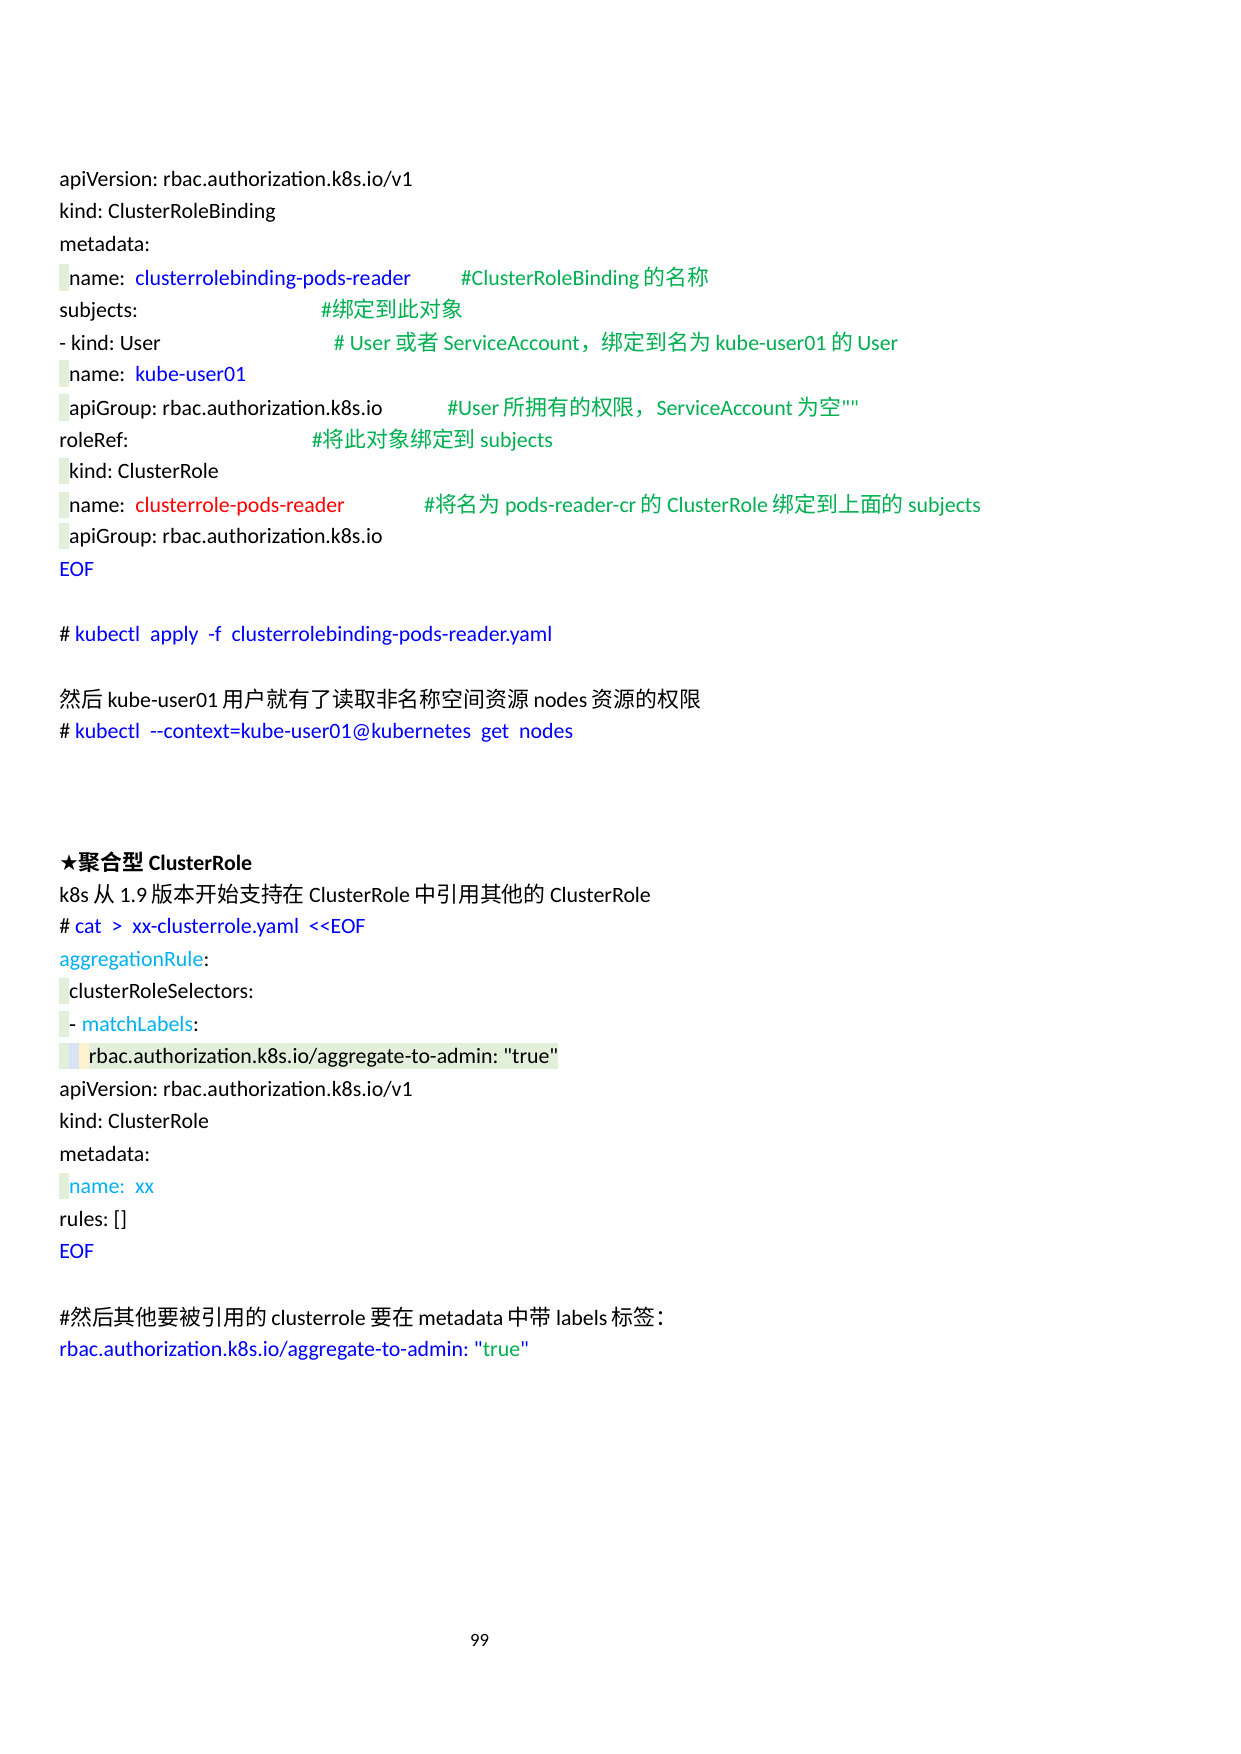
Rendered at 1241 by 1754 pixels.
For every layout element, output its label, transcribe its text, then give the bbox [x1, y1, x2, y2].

text rbac.authorization.k8s.io/aggregate-to-admin: "true" [59, 1039, 1181, 1072]
text name: kube-user01 [59, 357, 1181, 389]
text clusterRoleSelectors: [59, 974, 1181, 1007]
text aggregationRule: [59, 942, 1181, 974]
text name: clusterrole-pods-reader #将名为pods-reader-cr的ClusterRole绑定到上面的subjects [59, 487, 1181, 519]
text kind: ClusterRoleBinding [59, 194, 1181, 227]
text apiGroup: rbac.authorization.k8s.io [59, 519, 1181, 552]
text kind: ClusterRole [59, 454, 1181, 487]
text rbac.authorization.k8s.io/aggregate-to-admin: "true" [59, 1332, 1181, 1364]
text #然后其他要被引用的clusterrole要在metadata中带labels标签： [59, 1299, 1181, 1332]
text EOF [59, 1234, 1181, 1267]
text # kubectl --context=kube-user01@kubernetes get nodes [59, 714, 1181, 747]
text - kind: User # User或者ServiceAccount，绑定到名为kube-user01的User [59, 324, 1181, 357]
text # cat > xx-clusterrole.yaml <<EOF [59, 909, 1181, 942]
text 然后kube-user01用户就有了读取非名称空间资源nodes资源的权限 [59, 682, 1181, 714]
text name: clusterrolebinding-pods-reader #ClusterRoleBinding的名称 [59, 259, 1181, 292]
text k8s从1.9版本开始支持在ClusterRole中引用其他的ClusterRole [59, 877, 1181, 909]
text # kubectl apply -f clusterrolebinding-pods-reader.yaml [59, 617, 1181, 649]
text metadata: [59, 227, 1181, 259]
text apiVersion: rbac.authorization.k8s.io/v1 [59, 1072, 1181, 1104]
text EOF [59, 552, 1181, 584]
text apiGroup: rbac.authorization.k8s.io #User所拥有的权限，ServiceAccount为空"" [59, 389, 1181, 422]
text metadata: [59, 1137, 1181, 1169]
text name: xx [59, 1169, 1181, 1202]
text roleRef: #将此对象绑定到subjects [59, 422, 1181, 454]
text subjects: #绑定到此对象 [59, 292, 1181, 324]
text - matchLabels: [59, 1007, 1181, 1039]
text ★聚合型ClusterRole [59, 844, 1181, 877]
text rules: [] [59, 1202, 1181, 1234]
text apiVersion: rbac.authorization.k8s.io/v1 [59, 162, 1181, 194]
text kind: ClusterRole [59, 1104, 1181, 1137]
